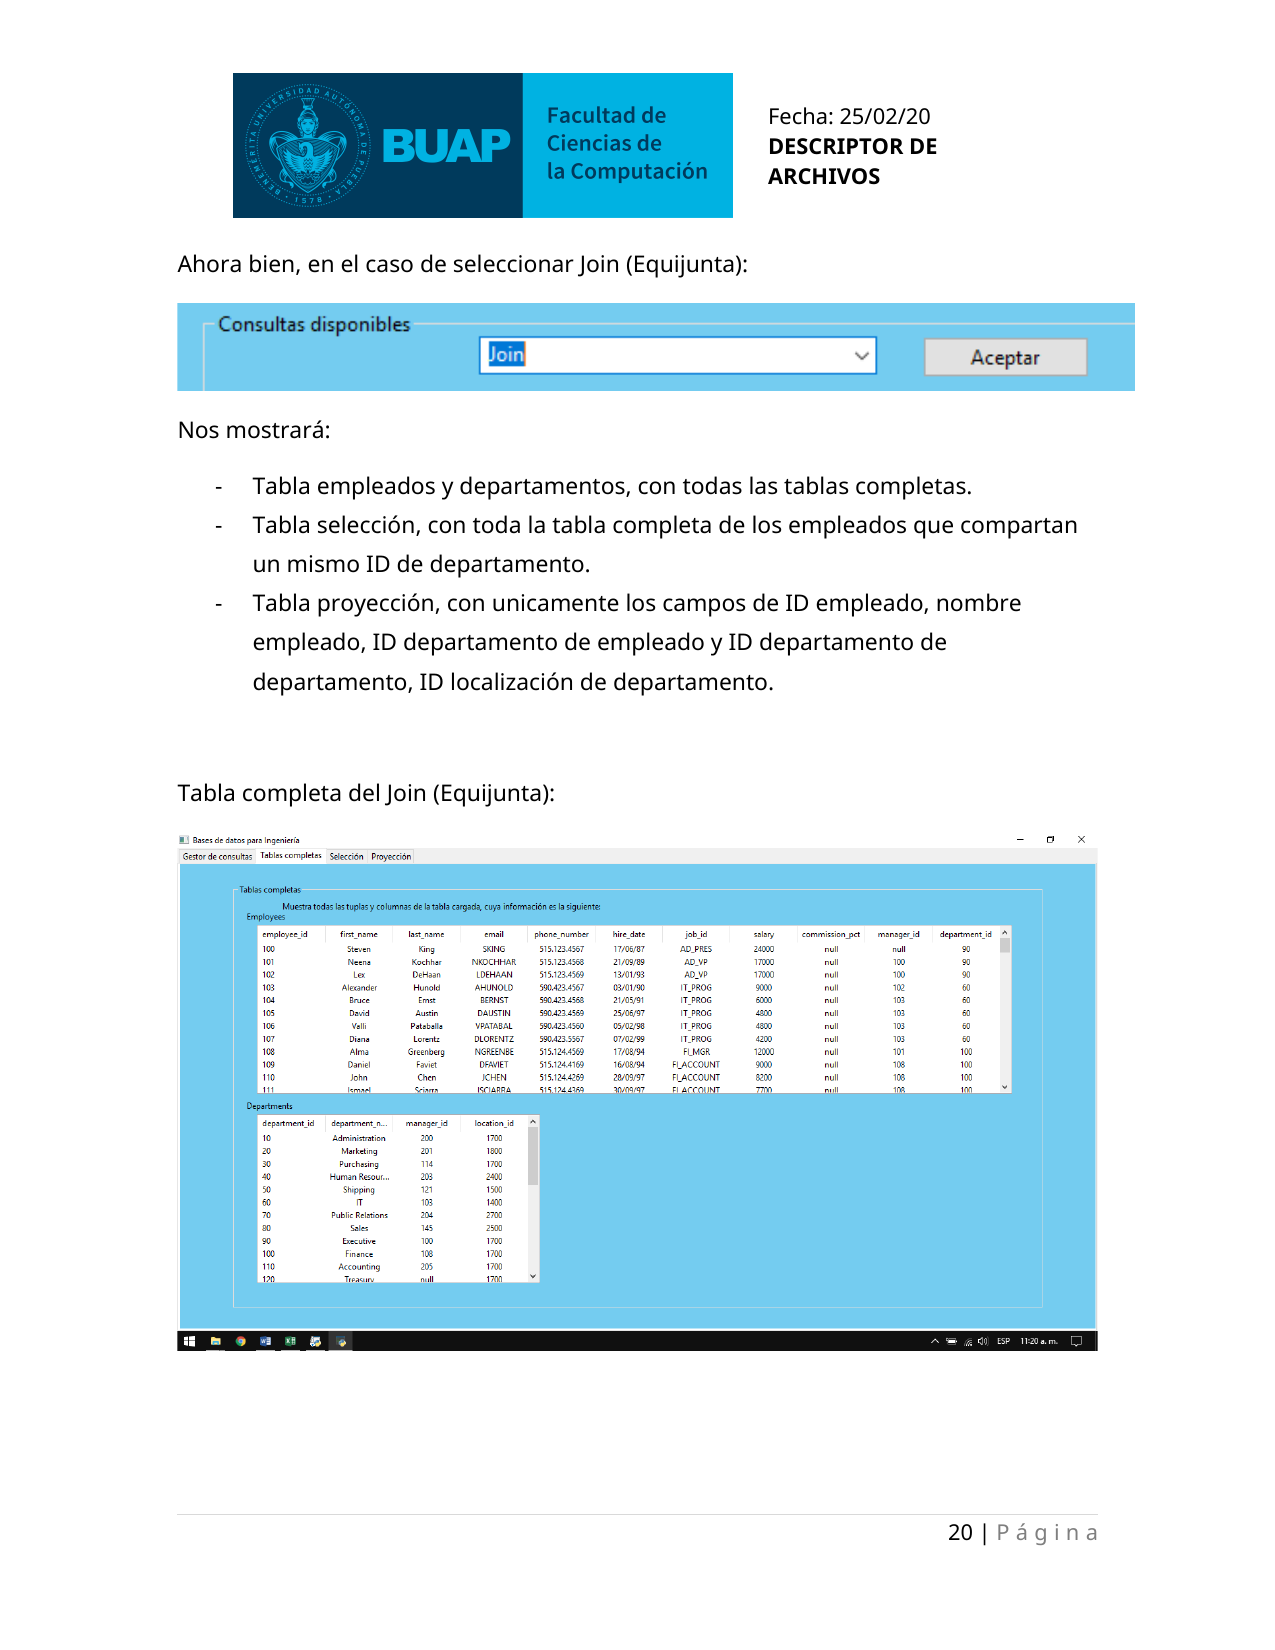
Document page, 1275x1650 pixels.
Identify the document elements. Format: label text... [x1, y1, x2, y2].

picture [177, 832, 1098, 1351]
list Tabla selección, con toda la tabla completa de los empleados que compartan un mismo ID de departamento. [215, 509, 1098, 579]
list Tabla proyección, con unicamente los campos de ID empleado, nombre empleado, ID departamento de empleado y ID departamento de departamento, ID localización de departamento. [215, 587, 1098, 697]
text Nos mostrará: [177, 414, 1098, 446]
text Ahora bien, en el caso de seleccionar Join (Equijunta): [177, 248, 1098, 279]
picture [177, 303, 1135, 391]
picture [233, 73, 521, 218]
list Tabla empleados y departamentos, con todas las tablas completas. [215, 470, 1098, 501]
text Tabla completa del Join (Equijunta): [177, 777, 1098, 808]
